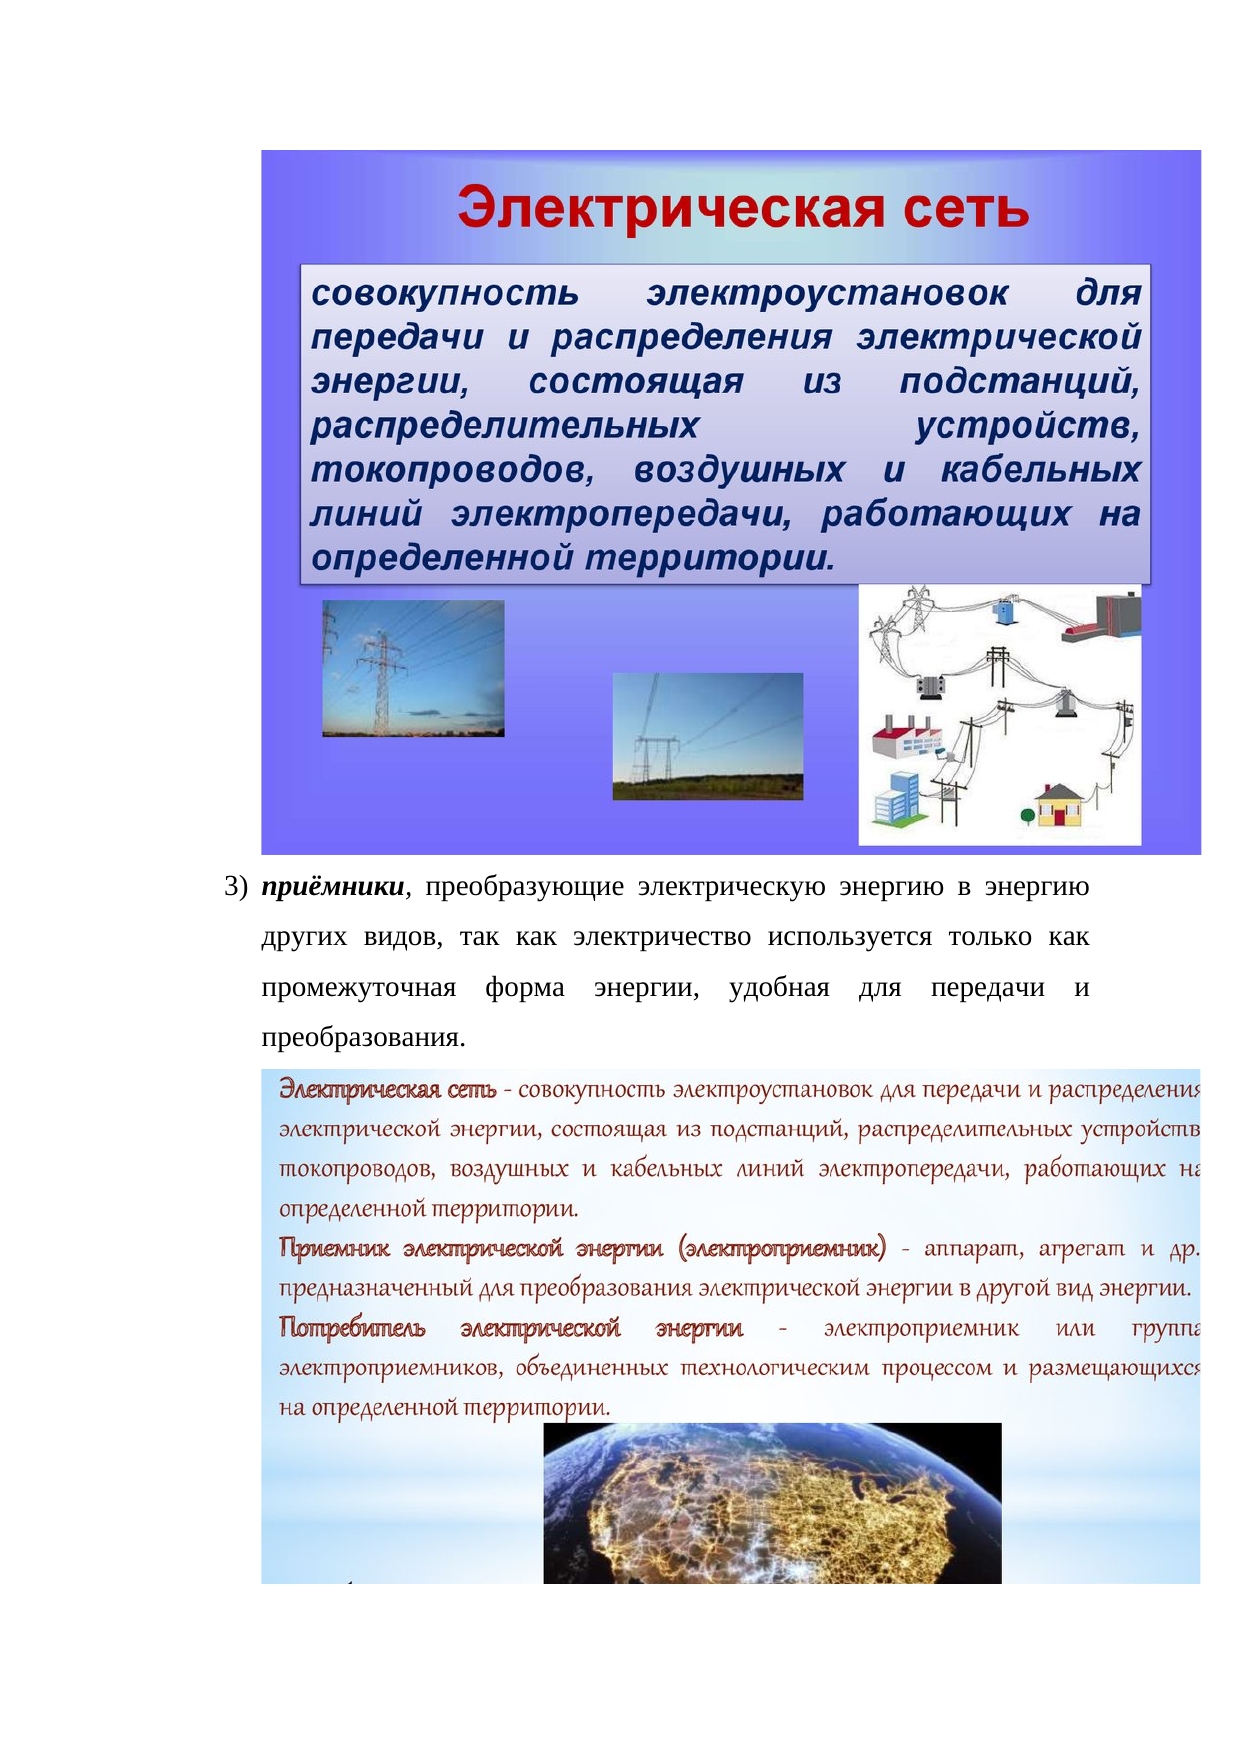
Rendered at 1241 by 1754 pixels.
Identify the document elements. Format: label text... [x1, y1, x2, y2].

list приёмники, преобразующие электрическую энергию в энергию других видов, так как электричество используется только как промежуточная форма энергии, удобная для передачи и преобразования. [224, 868, 1090, 1053]
picture [261, 1069, 1201, 1584]
picture [261, 150, 1202, 855]
